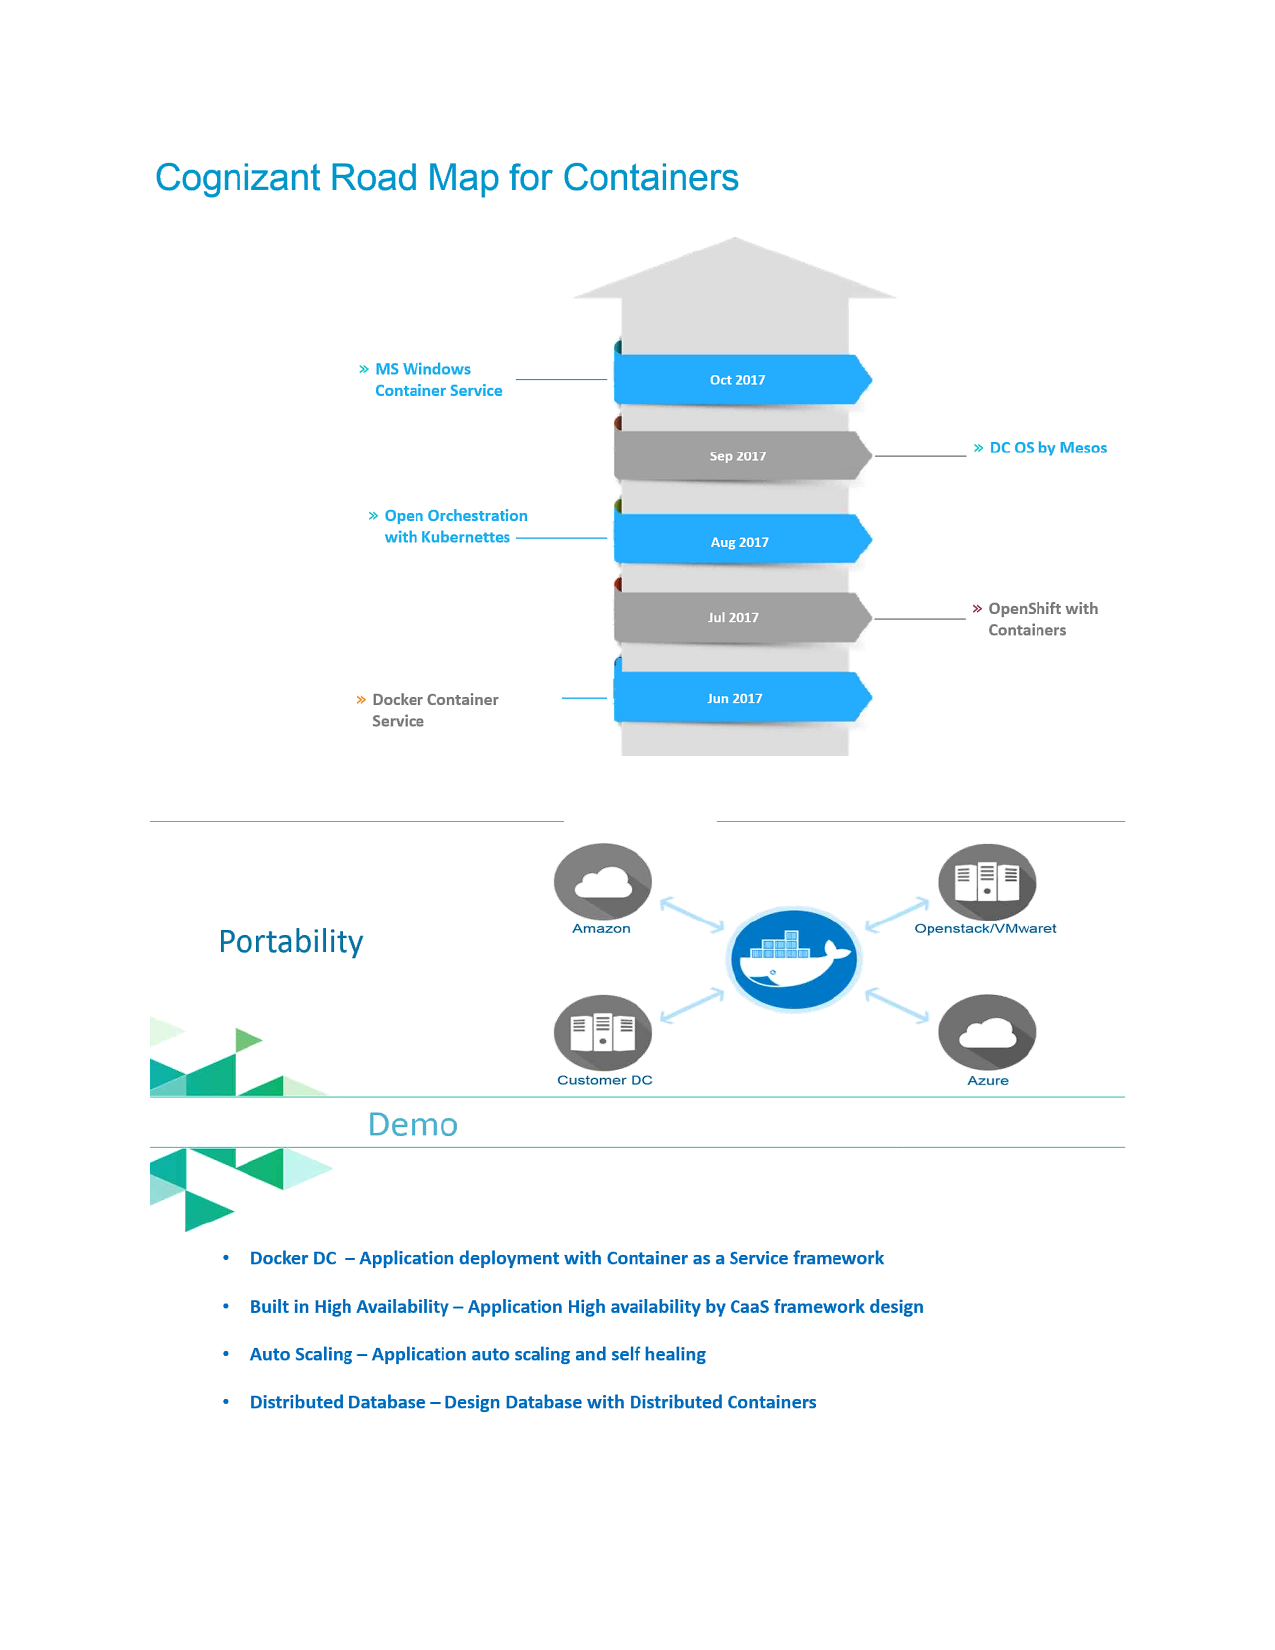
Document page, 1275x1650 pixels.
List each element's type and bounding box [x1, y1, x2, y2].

picture [150, 821, 1125, 1423]
picture [150, 150, 1125, 756]
